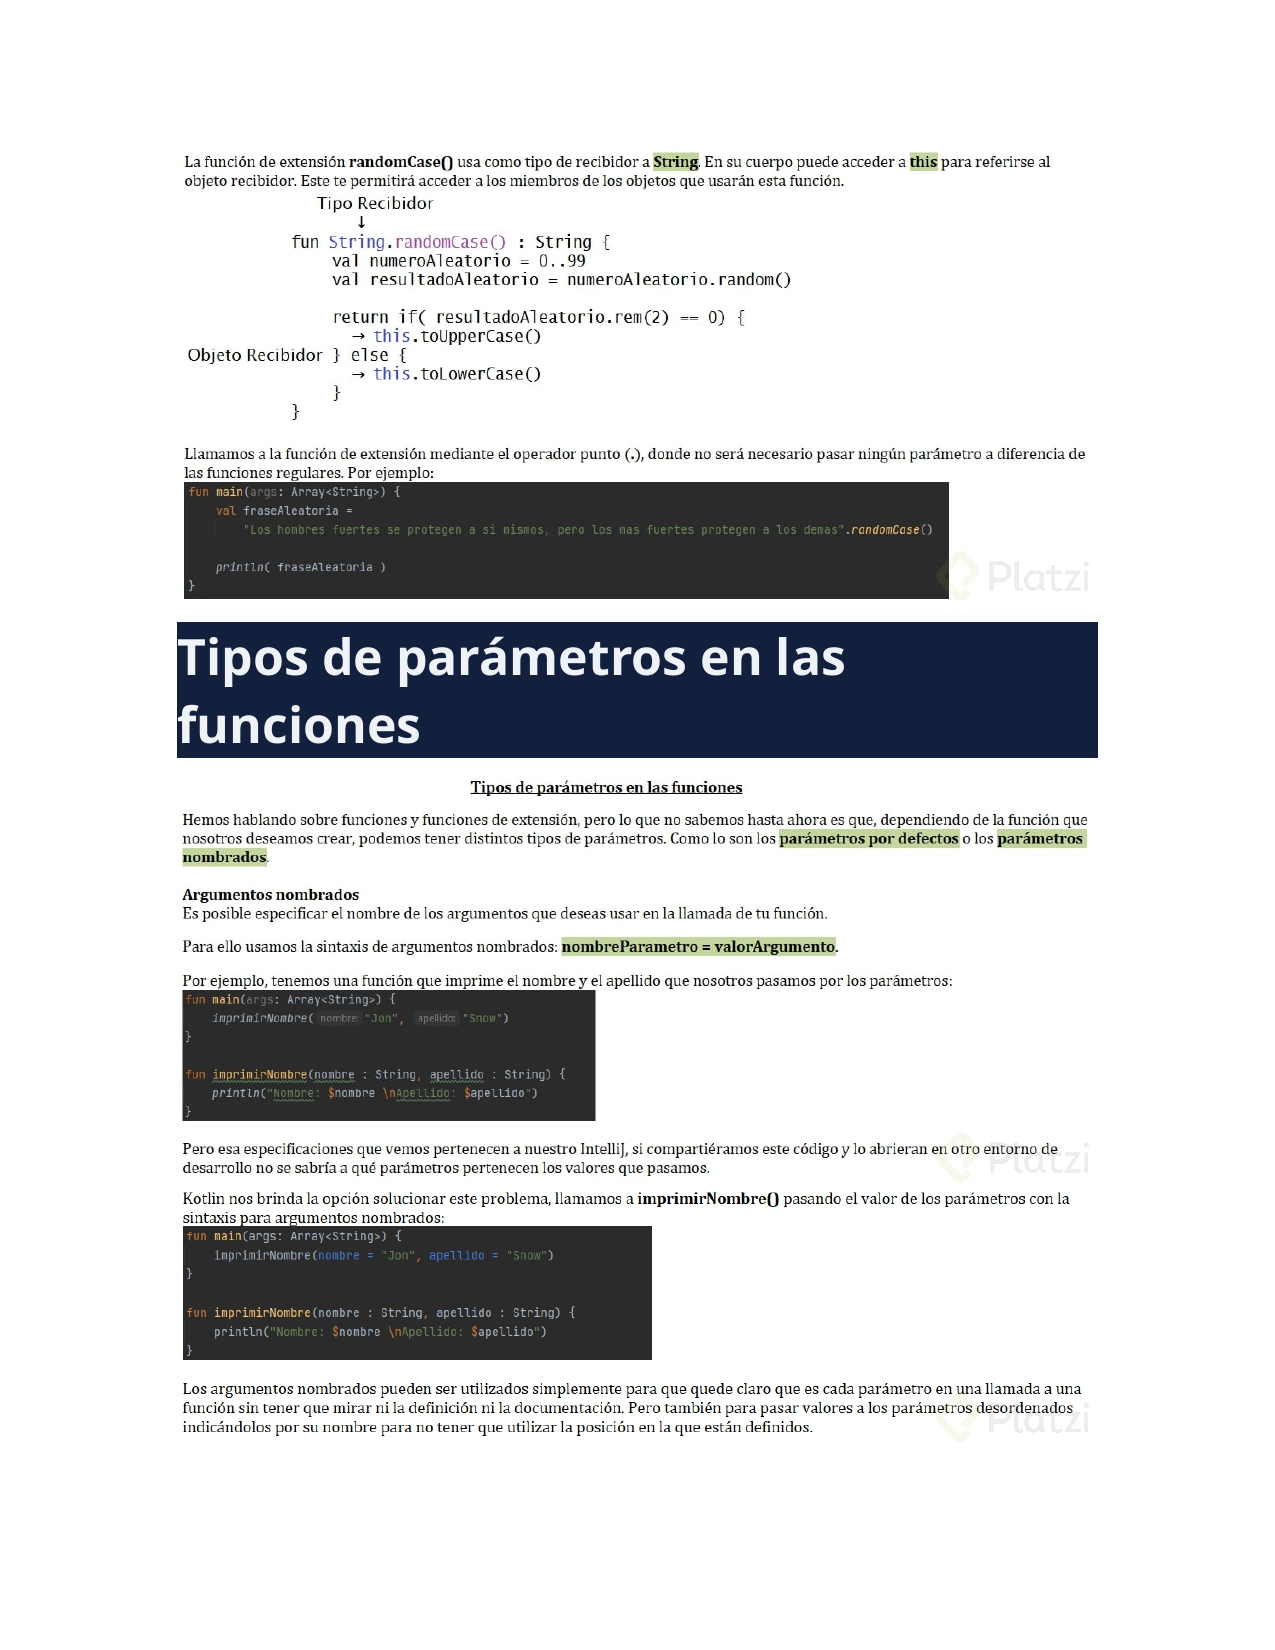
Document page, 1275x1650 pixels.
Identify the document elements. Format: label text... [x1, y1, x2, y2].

picture [177, 147, 1098, 606]
picture [177, 775, 1098, 1445]
subtitle Tipos de parámetros en las funciones [177, 622, 1098, 758]
